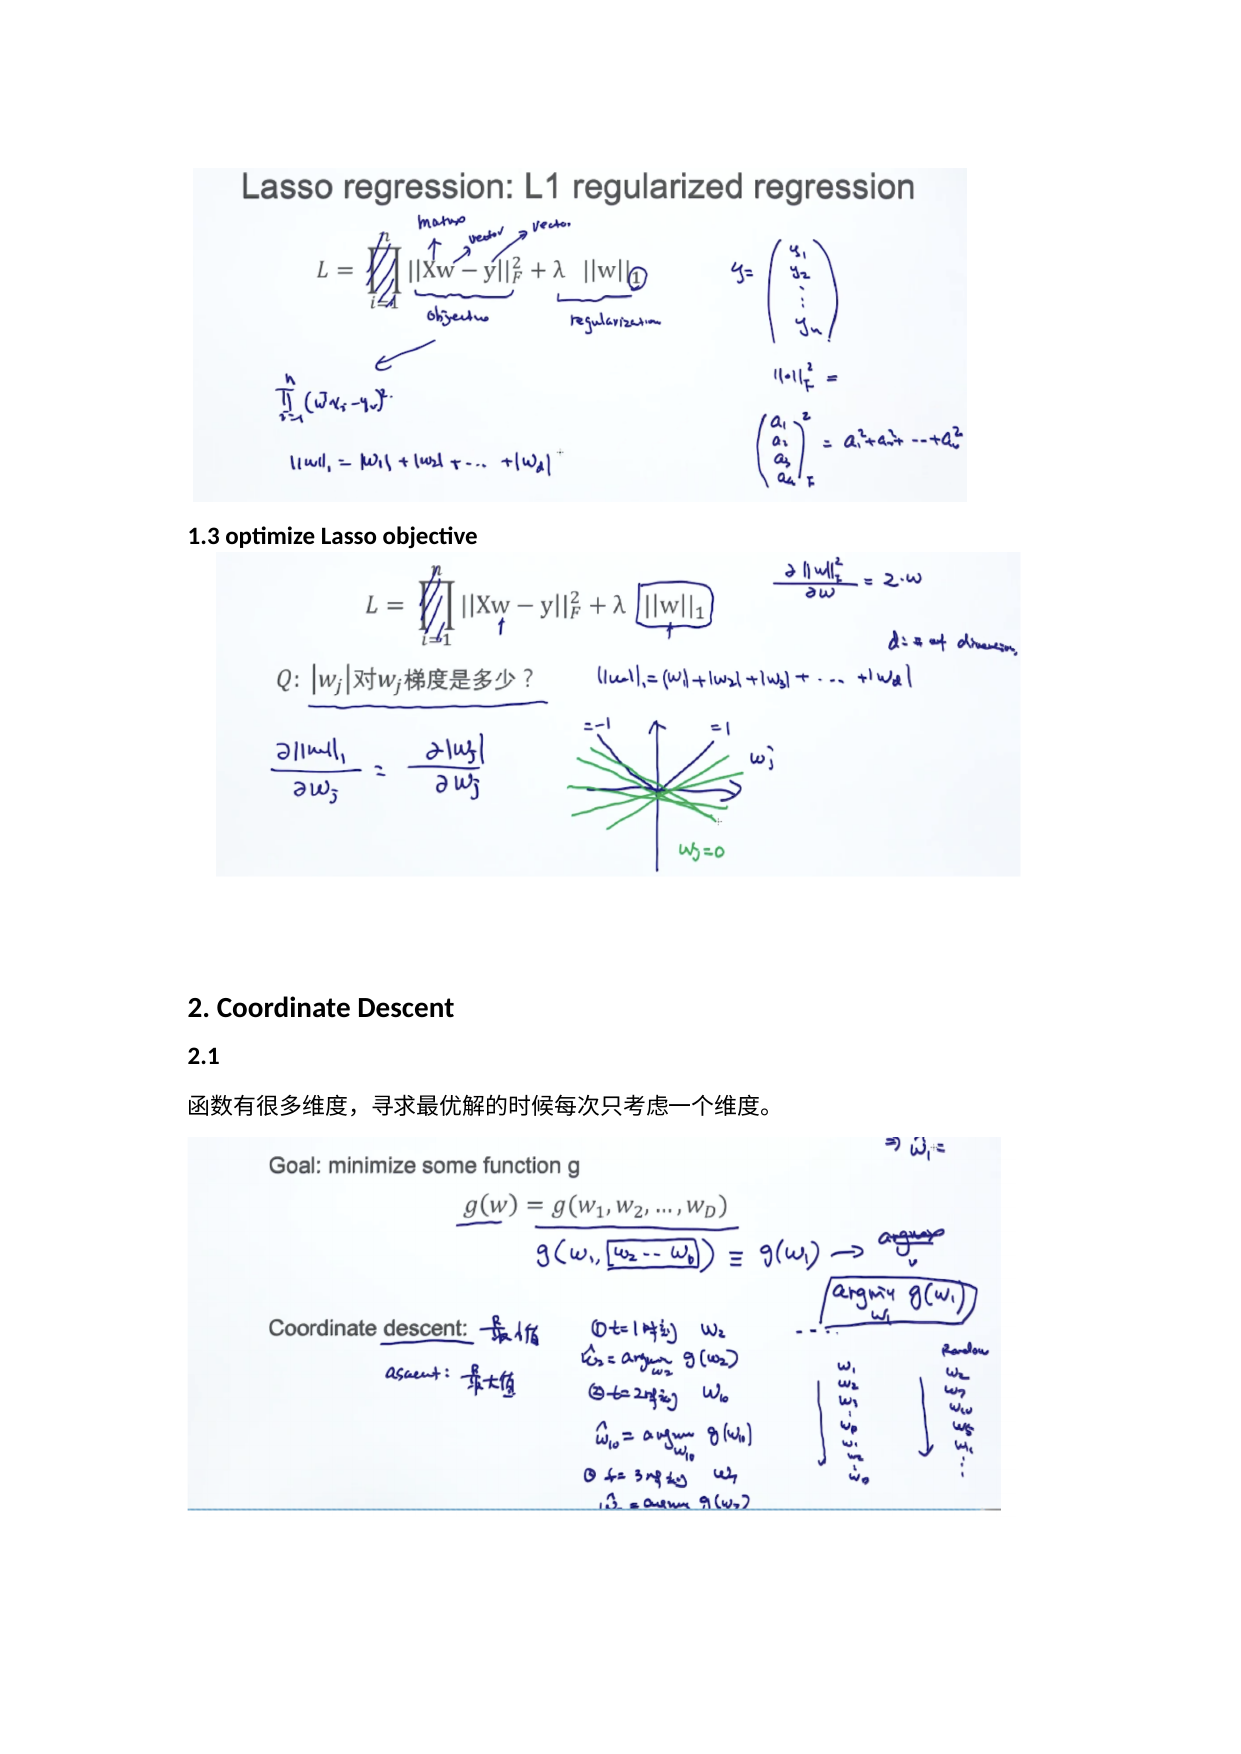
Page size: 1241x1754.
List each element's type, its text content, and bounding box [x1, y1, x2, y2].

picture [187, 552, 1053, 881]
text 2.1 [187, 1039, 1053, 1072]
text 函数有很多维度，寻求最优解的时候每次只考虑一个维度。 [187, 1072, 1053, 1137]
text 1.3 optimize Lasso objective [187, 519, 1053, 552]
picture [187, 1137, 1017, 1517]
text 2. Coordinate Descent [187, 974, 1053, 1039]
picture [187, 162, 978, 502]
